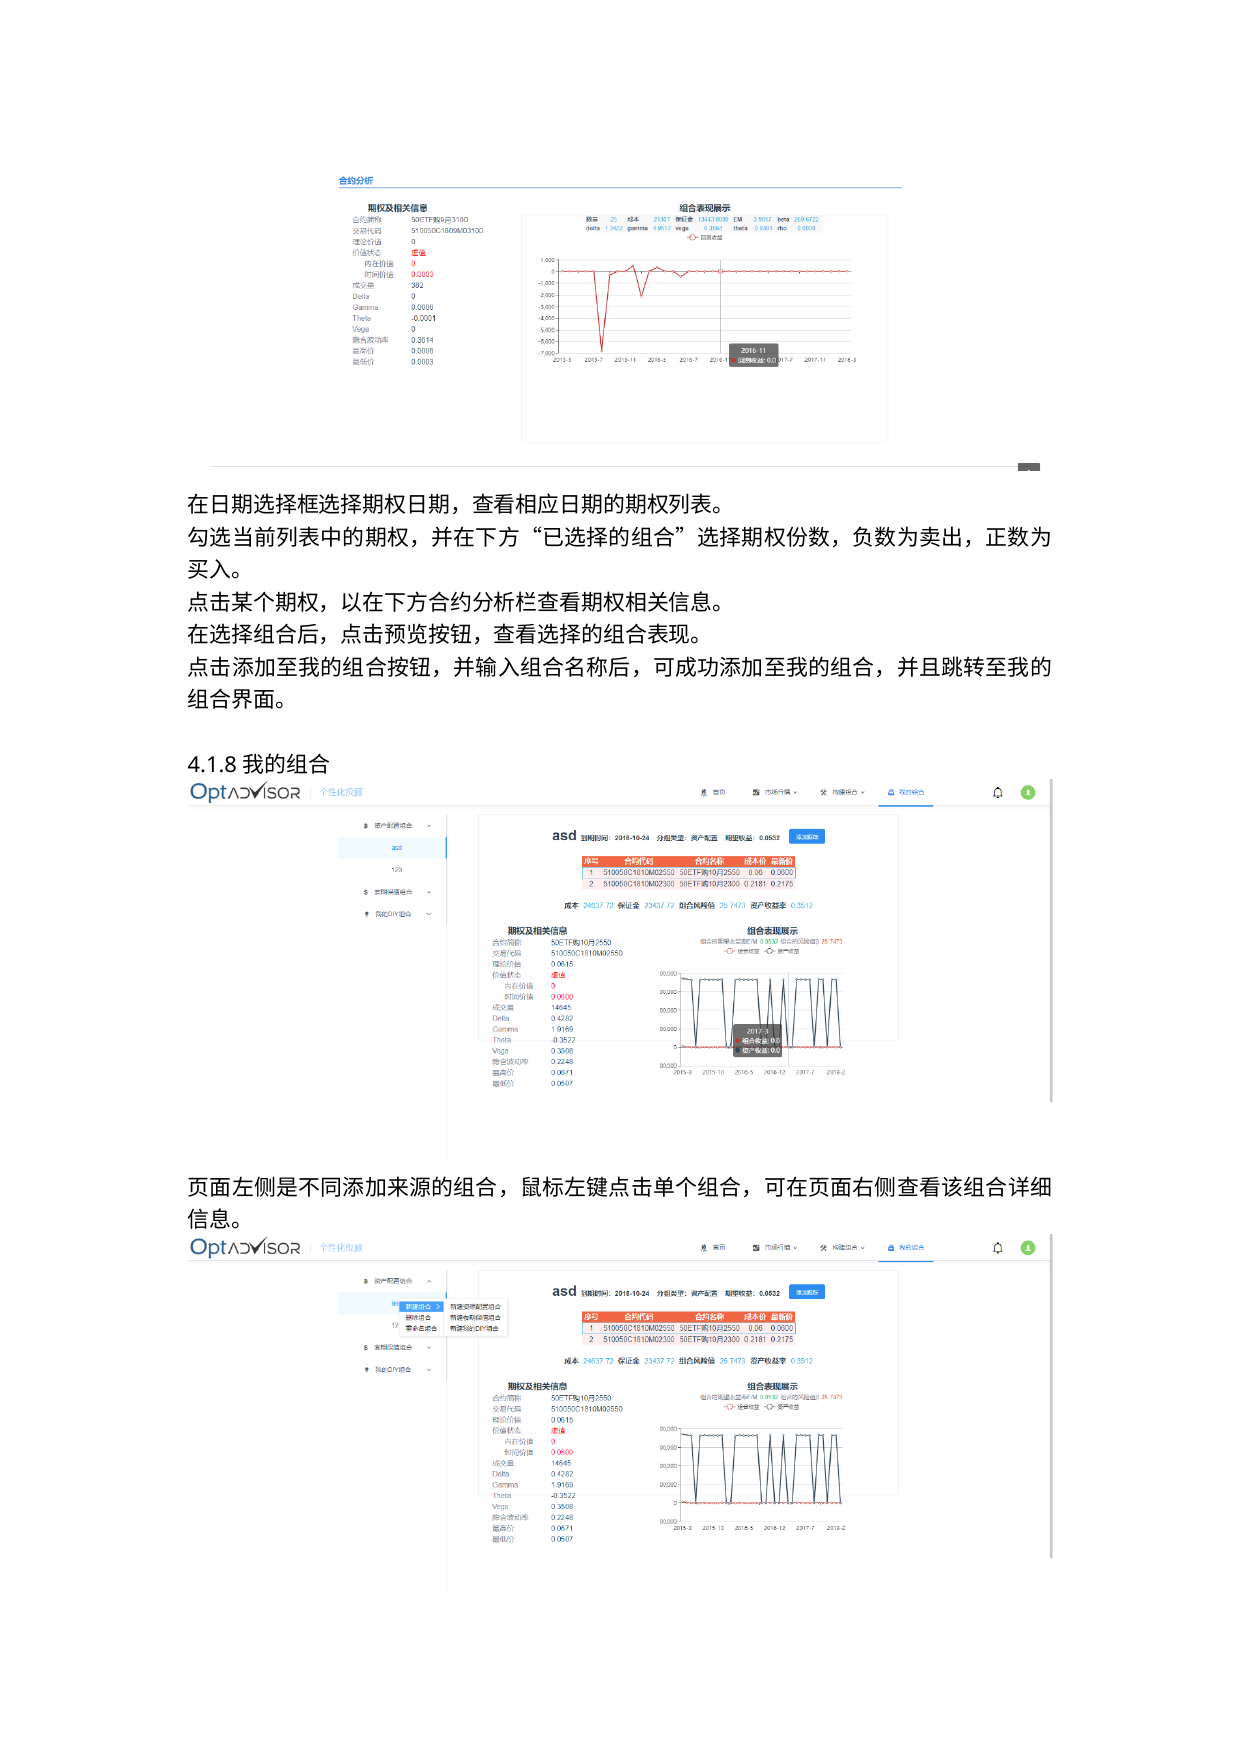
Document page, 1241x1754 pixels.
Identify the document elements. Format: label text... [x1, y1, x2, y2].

text 勾选当前列表中的期权，并在下方“已选择的组合”选择期权份数，负数为卖出，正数为买入。 [187, 519, 1053, 584]
picture [187, 779, 1053, 1161]
text 点击添加至我的组合按钮，并输入组合名称后，可成功添加至我的组合，并且跳转至我的组合界面。 [187, 649, 1053, 714]
text 在选择组合后，点击预览按钮，查看选择的组合表现。 [187, 617, 1053, 649]
picture [187, 162, 1053, 471]
picture [187, 1234, 1053, 1591]
text 页面左侧是不同添加来源的组合，鼠标左键点击单个组合，可在页面右侧查看该组合详细信息。 [187, 1169, 1053, 1234]
text 点击某个期权，以在下方合约分析栏查看期权相关信息。 [187, 584, 1053, 617]
text 4.1.8 我的组合 [187, 747, 1053, 779]
text 在日期选择框选择期权日期，查看相应日期的期权列表。 [187, 487, 1053, 519]
